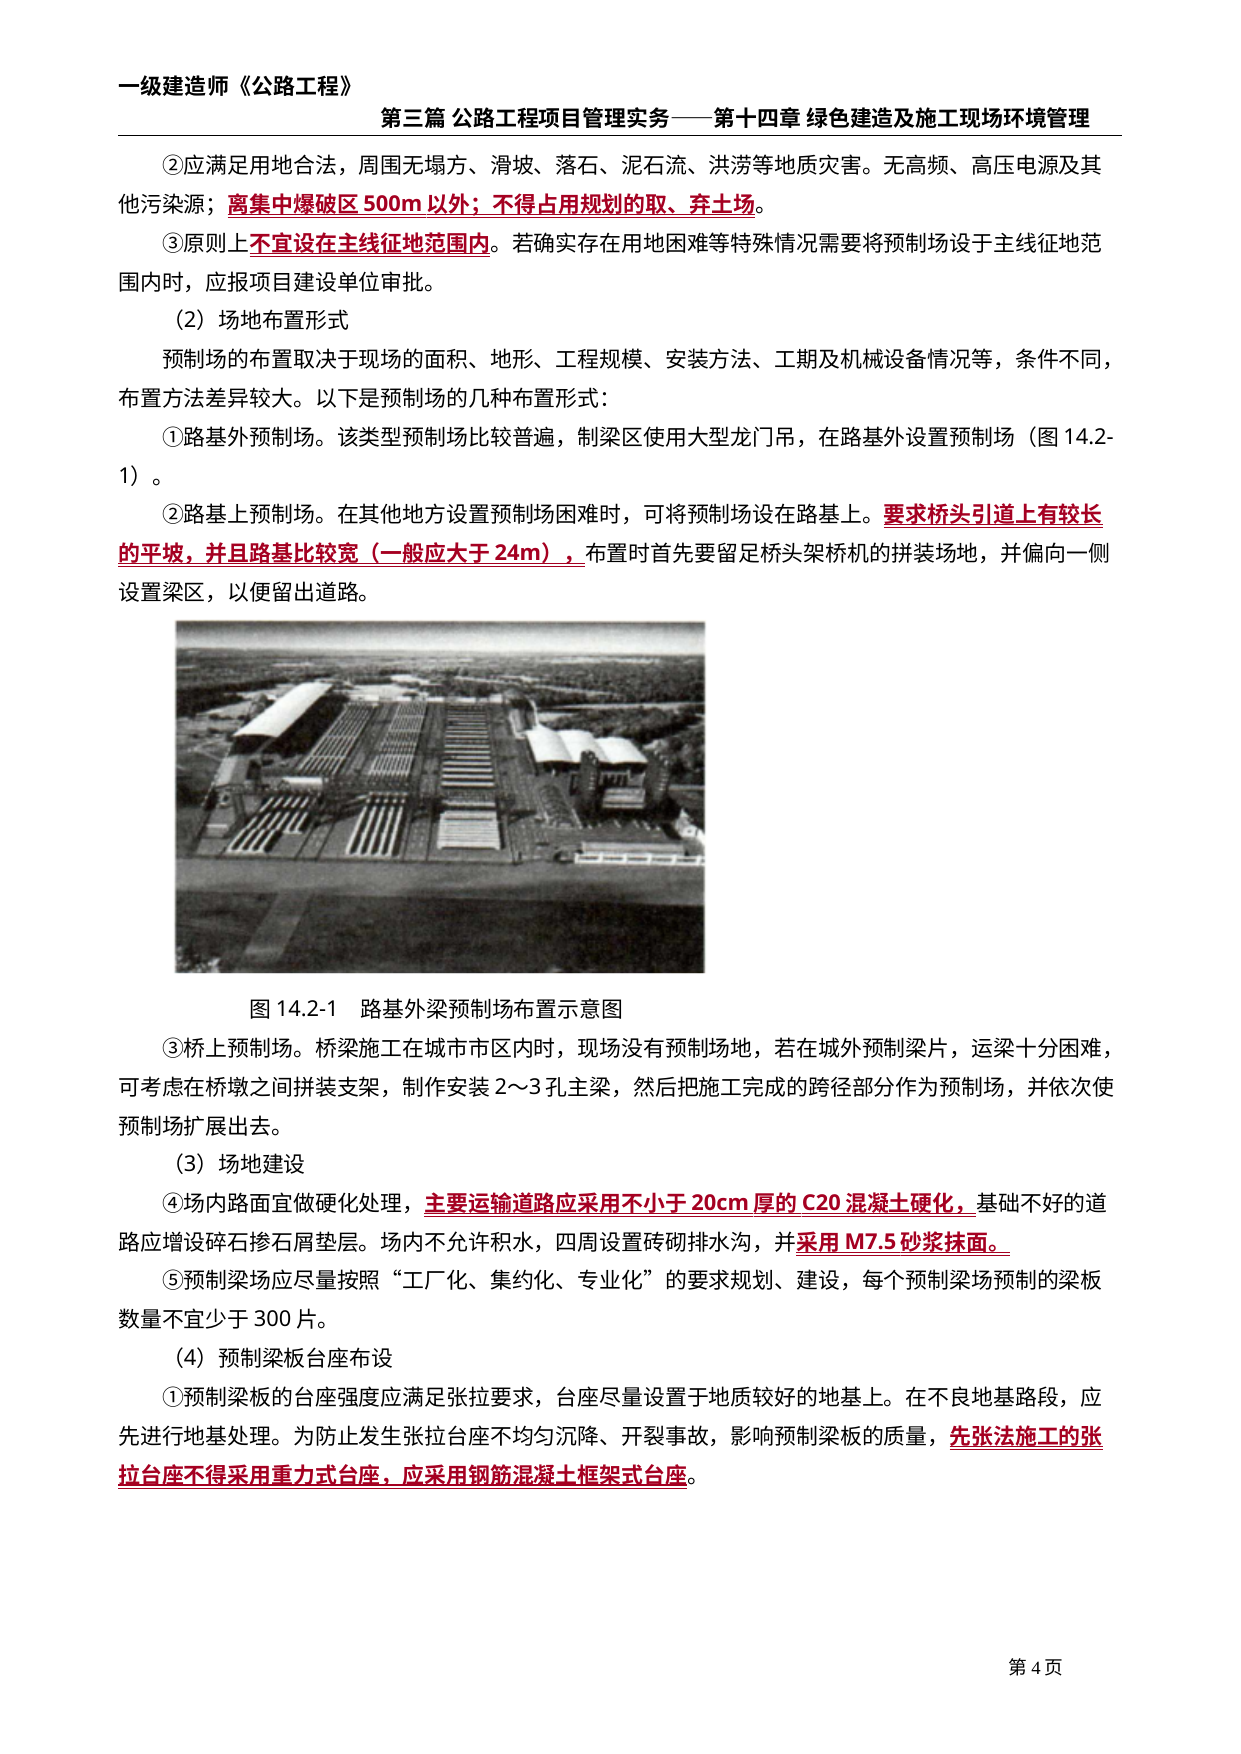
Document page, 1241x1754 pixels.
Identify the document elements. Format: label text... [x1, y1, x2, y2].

text ④场内路面宜做硬化处理，主要运输道路应采用不小于20cm厚的C20混凝土硬化，基础不好的道路应增设碎石掺石屑垫层。场内不允许积水，四周设置砖砌排水沟，并采用M7.5砂浆抹面。 [118, 1185, 1122, 1258]
picture [166, 612, 713, 980]
text 预制场的布置取决于现场的面积、地形、工程规模、安装方法、工期及机械设备情况等，条件不同，布置方法差异较大。以下是预制场的几种布置形式： [118, 341, 1122, 414]
text （2）场地布置形式 [118, 302, 1122, 336]
text ⑤预制梁场应尽量按照“工厂化、集约化、专业化”的要求规划、建设，每个预制梁场预制的梁板数量不宜少于300片。 [118, 1262, 1122, 1335]
text 图14.2-1 路基外梁预制场布置示意图 [118, 991, 1122, 1025]
text ①预制梁板的台座强度应满足张拉要求，台座尽量设置于地质较好的地基上。在不良地基路段，应先进行地基处理。为防止发生张拉台座不均匀沉降、开裂事故，影响预制梁板的质量，先张法施工的张拉台座不得采用重力式台座，应采用钢筋混凝土框架式台座。 [118, 1379, 1122, 1491]
text ②应满足用地合法，周围无塌方、滑坡、落石、泥石流、洪涝等地质灾害。无高频、高压电源及其他污染源；离集中爆破区500m以外；不得占用规划的取、弃土场。 [118, 147, 1122, 220]
text ③原则上不宜设在主线征地范围内。若确实存在用地困难等特殊情况需要将预制场设于主线征地范围内时，应报项目建设单位审批。 [118, 225, 1122, 298]
text ③桥上预制场。桥梁施工在城市市区内时，现场没有预制场地，若在城外预制梁片，运梁十分困难，可考虑在桥墩之间拼装支架，制作安装2～3孔主梁，然后把施工完成的跨径部分作为预制场，并依次使预制场扩展出去。 [118, 1029, 1122, 1141]
text ②路基上预制场。在其他地方设置预制场困难时，可将预制场设在路基上。要求桥头引道上有较长的平坡，并且路基比较宽（一般应大于24m），布置时首先要留足桥头架桥机的拼装场地，并偏向一侧设置梁区，以便留出道路。 [118, 496, 1122, 608]
text （3）场地建设 [118, 1146, 1122, 1180]
text ①路基外预制场。该类型预制场比较普遍，制梁区使用大型龙门吊，在路基外设置预制场（图14.2-1）。 [118, 418, 1122, 491]
text （4）预制梁板台座布设 [118, 1340, 1122, 1374]
